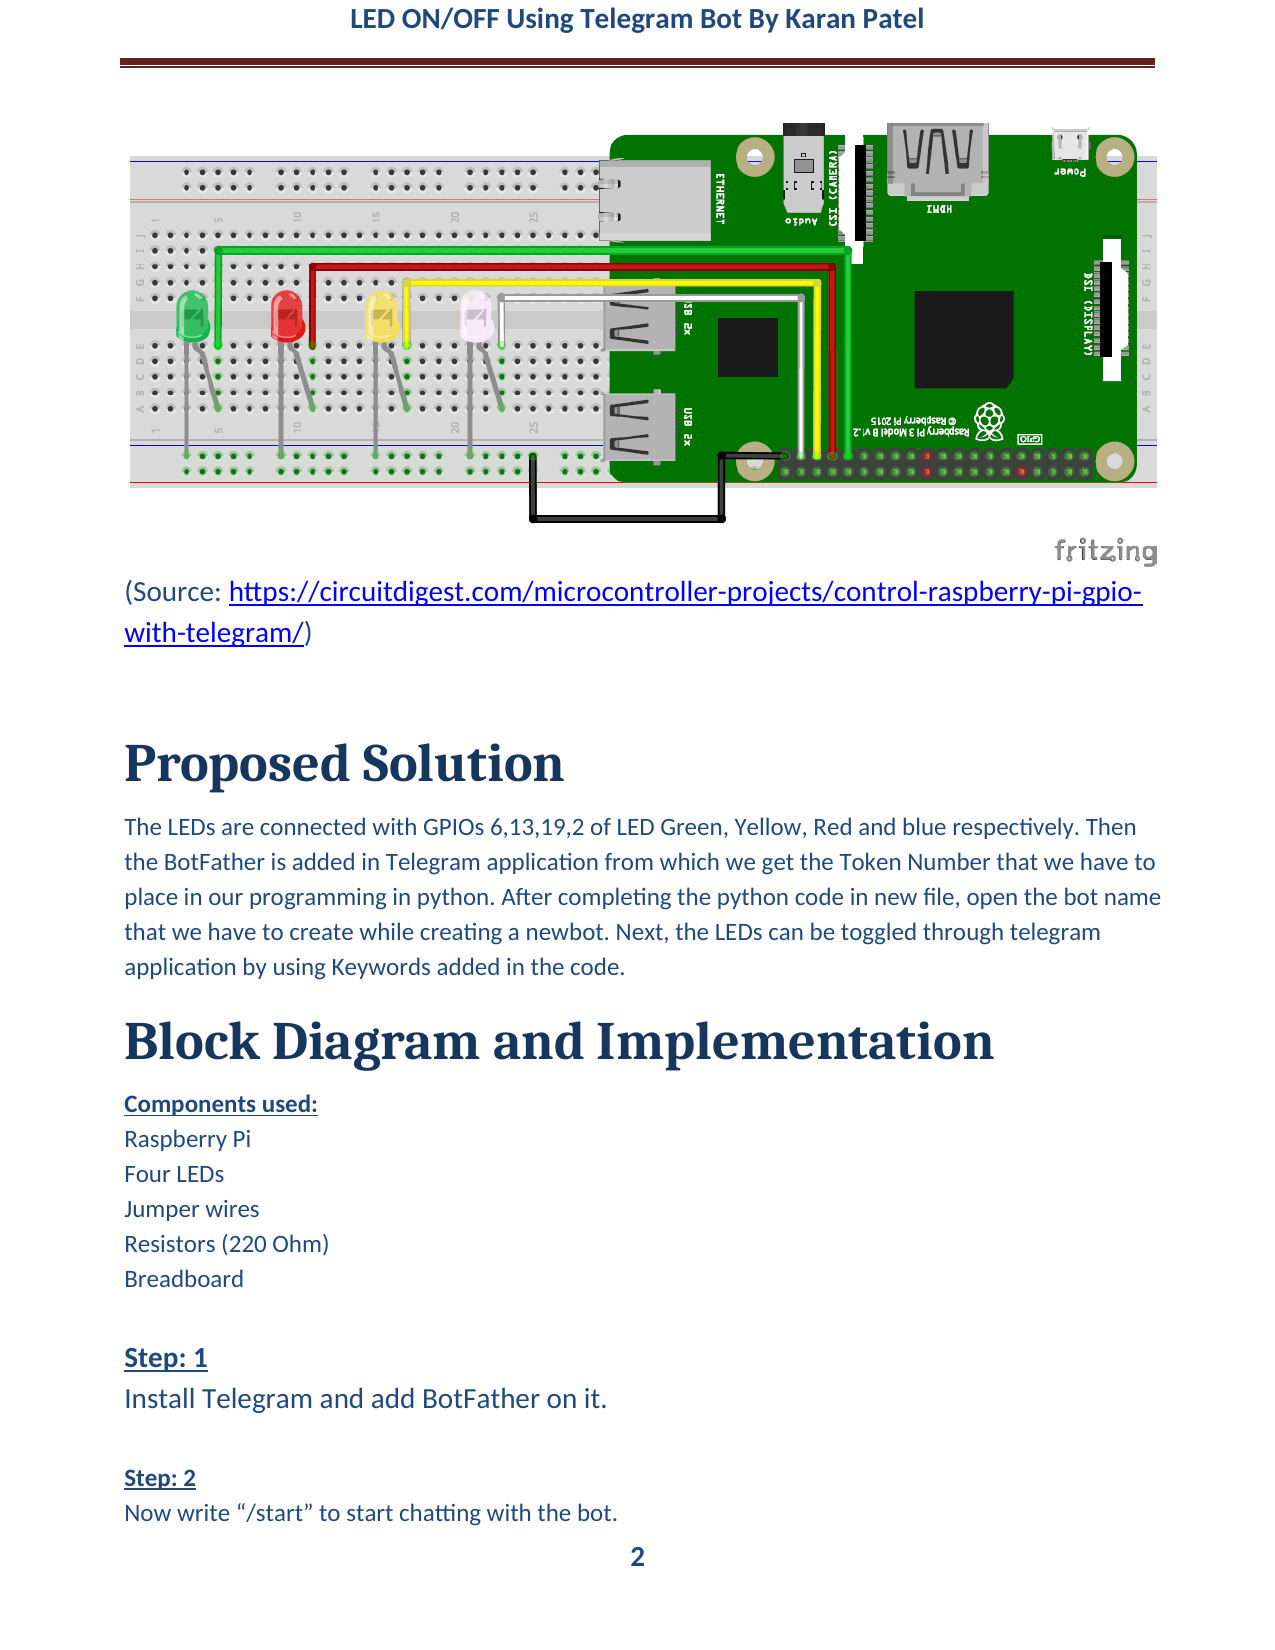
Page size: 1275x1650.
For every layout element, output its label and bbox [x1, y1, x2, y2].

picture [124, 113, 1160, 568]
table_cell [124, 114, 1166, 1528]
